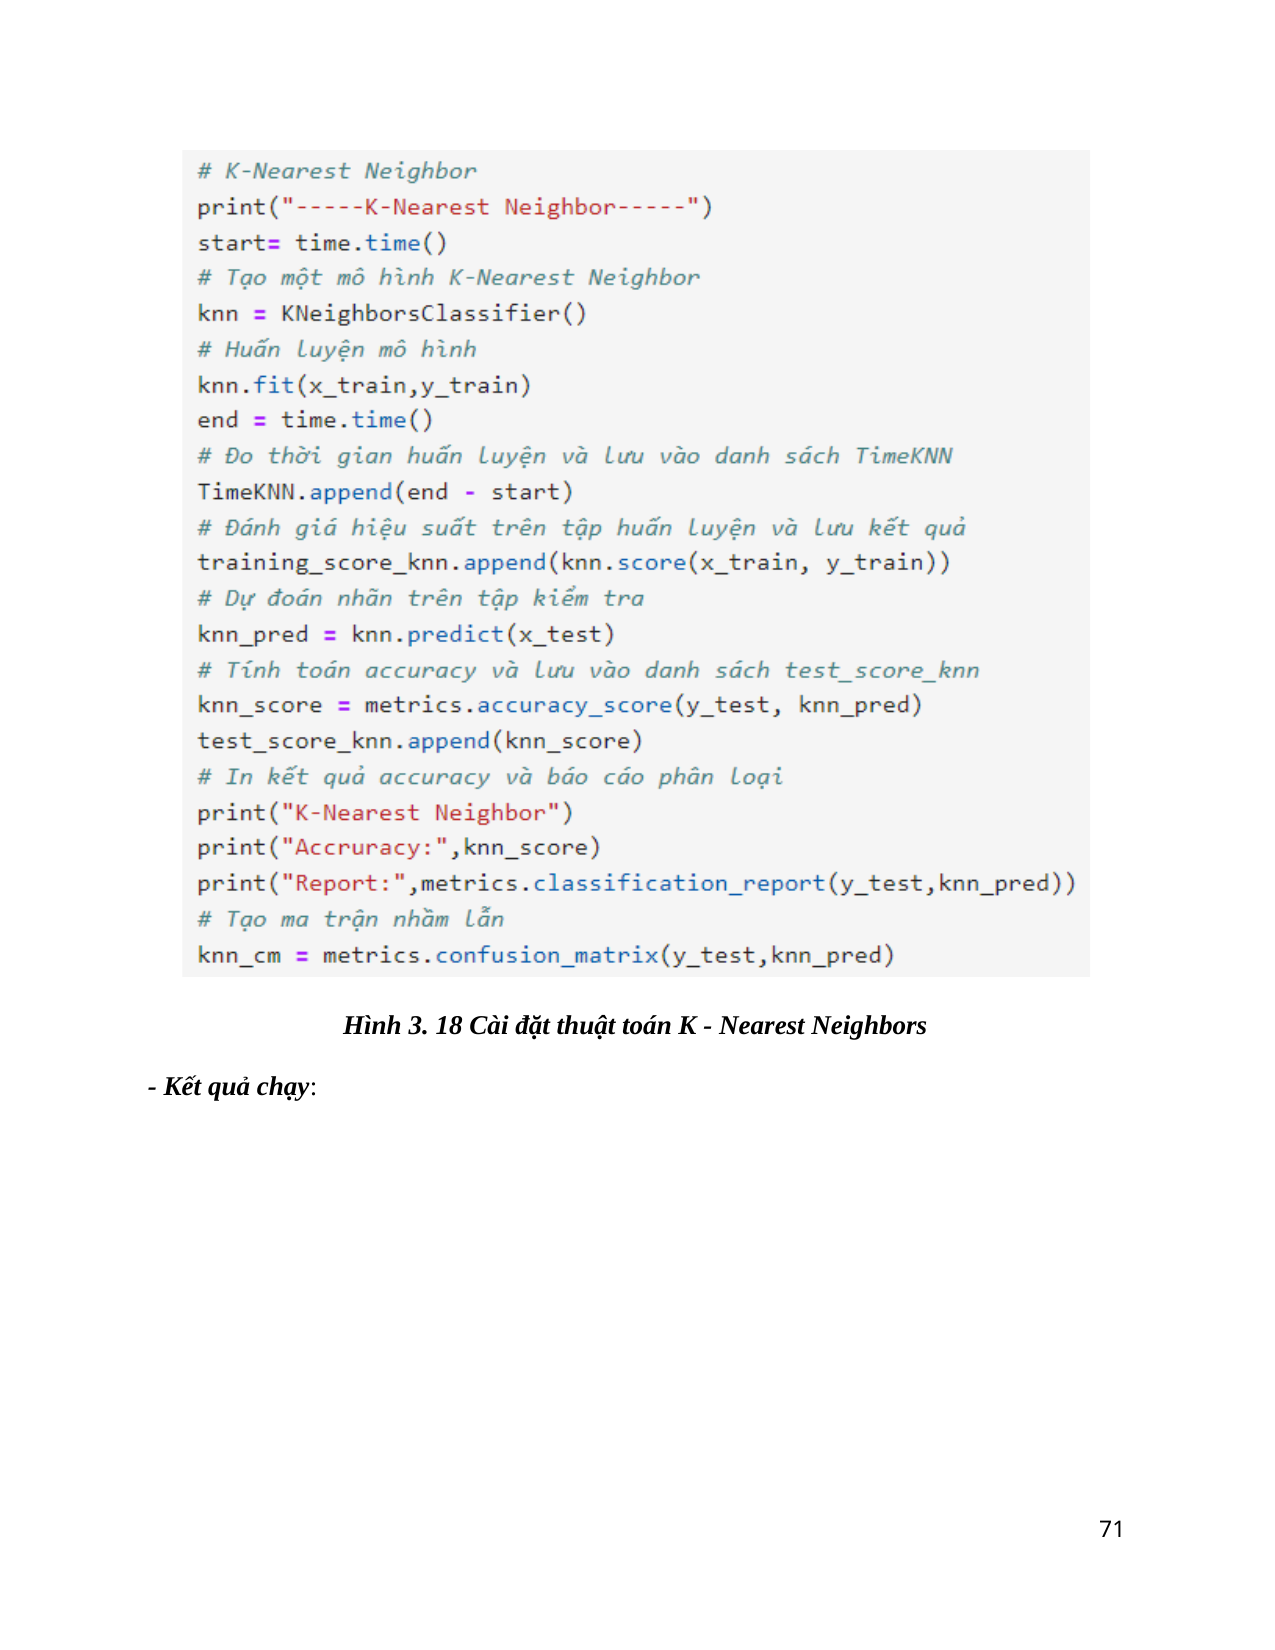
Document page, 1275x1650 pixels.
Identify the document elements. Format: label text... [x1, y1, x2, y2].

text - Kết quả chạy: [148, 1070, 1125, 1101]
picture [182, 150, 1091, 977]
